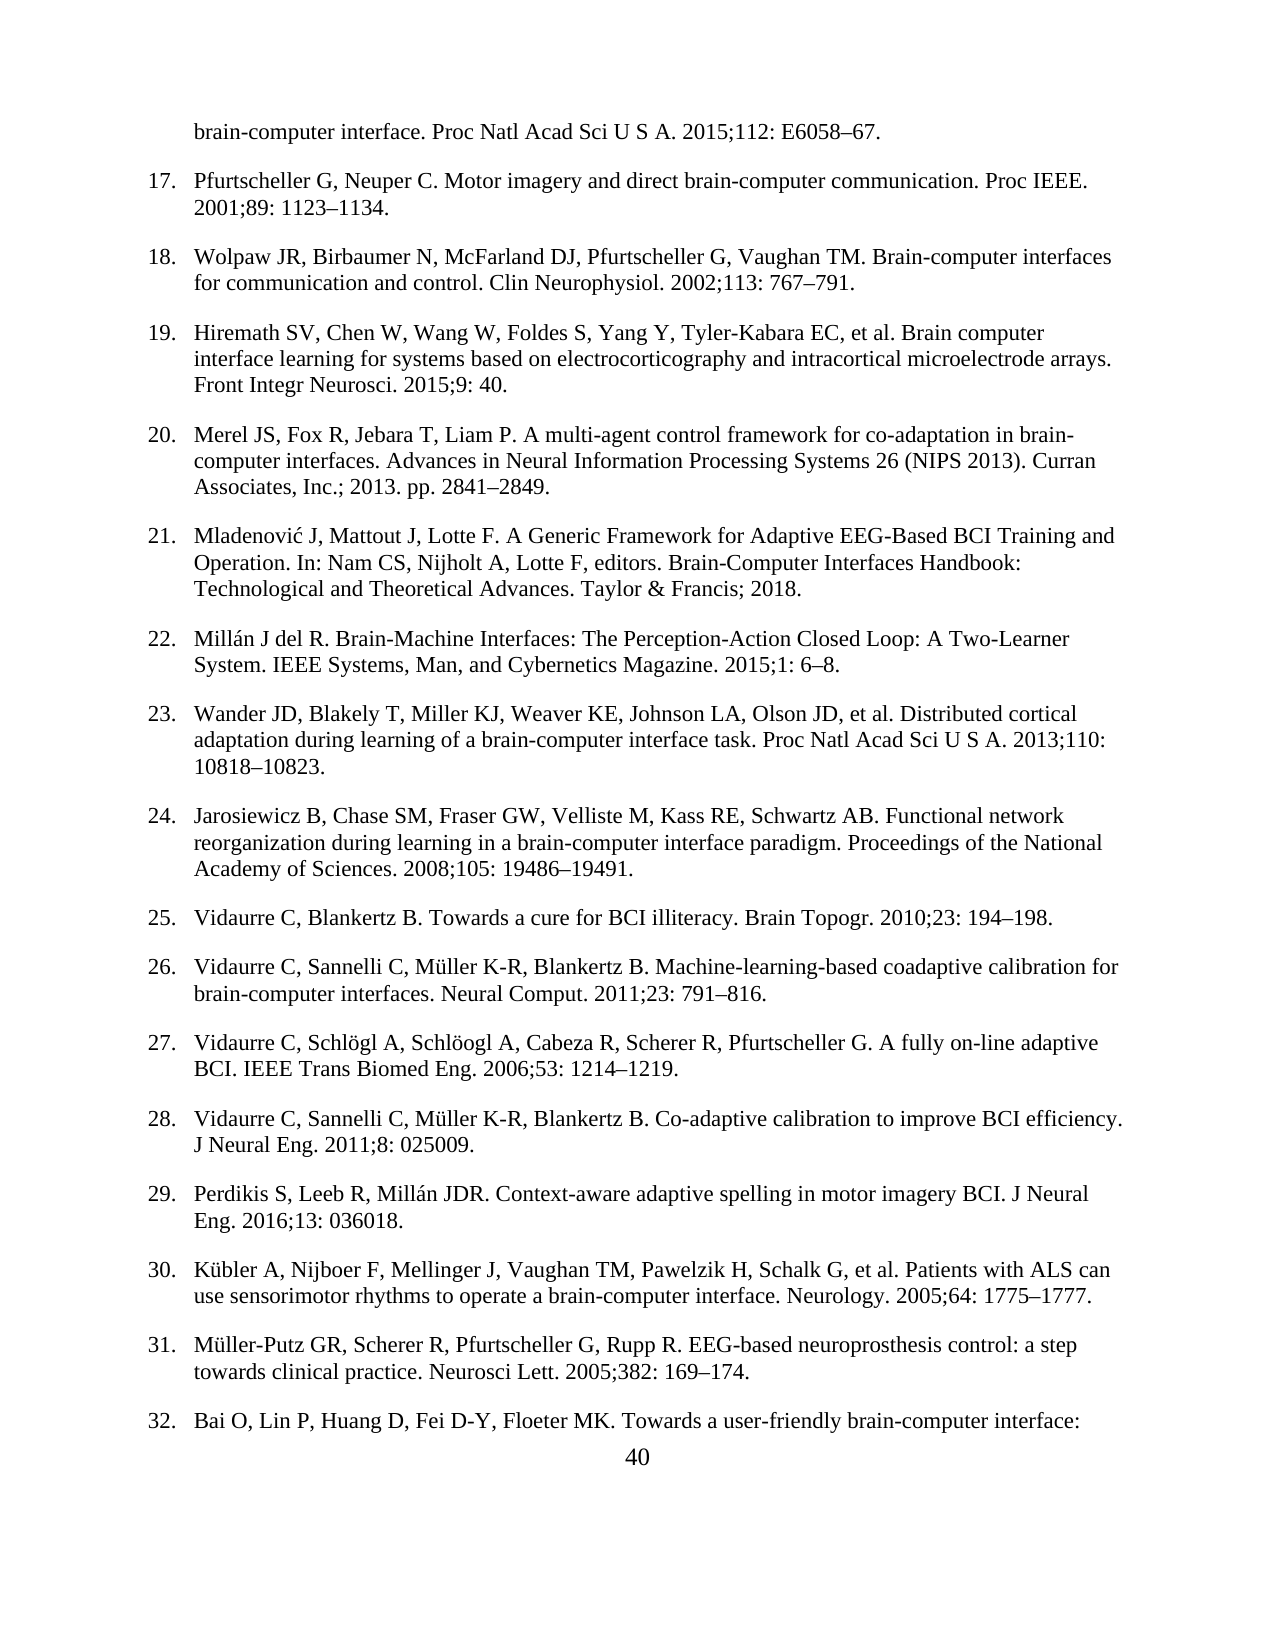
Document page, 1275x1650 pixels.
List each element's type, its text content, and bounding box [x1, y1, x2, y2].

text 29. Perdikis S, Leeb R, Millán JDR. Context-aware adaptive spelling in motor imagery BCI. J Neural Eng. 2016;13: 036018. [148, 1180, 1127, 1233]
text 19. Hiremath SV, Chen W, Wang W, Foldes S, Yang Y, Tyler-Kabara EC, et al. Brain computer interface learning for systems based on electrocorticography and intracortical microelectrode arrays. Front Integr Neurosci. 2015;9: 40. [148, 319, 1127, 398]
text 26. Vidaurre C, Sannelli C, Müller K-R, Blankertz B. Machine-learning-based coadaptive calibration for brain-computer interfaces. Neural Comput. 2011;23: 791–816. [148, 953, 1127, 1006]
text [148, 118, 1127, 144]
text 25. Vidaurre C, Blankertz B. Towards a cure for BCI illiteracy. Brain Topogr. 2010;23: 194–198. [148, 904, 1127, 931]
text 24. Jarosiewicz B, Chase SM, Fraser GW, Velliste M, Kass RE, Schwartz AB. Functional network reorganization during learning in a brain-computer interface paradigm. Proceedings of the National Academy of Sciences. 2008;105: 19486–19491. [148, 802, 1127, 881]
text 22. Millán J del R. Brain-Machine Interfaces: The Perception-Action Closed Loop: A Two-Learner System. IEEE Systems, Man, and Cybernetics Magazine. 2015;1: 6–8. [148, 624, 1127, 677]
text 27. Vidaurre C, Schlögl A, Schlöogl A, Cabeza R, Scherer R, Pfurtscheller G. A fully on-line adaptive BCI. IEEE Trans Biomed Eng. 2006;53: 1214–1219. [148, 1029, 1127, 1082]
text 28. Vidaurre C, Sannelli C, Müller K-R, Blankertz B. Co-adaptive calibration to improve BCI efficiency. J Neural Eng. 2011;8: 025009. [148, 1105, 1127, 1157]
text 18. Wolpaw JR, Birbaumer N, McFarland DJ, Pfurtscheller G, Vaughan TM. Brain-computer interfaces for communication and control. Clin Neurophysiol. 2002;113: 767–791. [148, 243, 1127, 296]
text 21. Mladenović J, Mattout J, Lotte F. A Generic Framework for Adaptive EEG-Based BCI Training and Operation. In: Nam CS, Nijholt A, Lotte F, editors. Brain-Computer Interfaces Handbook: Technological and Theoretical Advances. Taylor & Francis; 2018. [148, 523, 1127, 602]
text 23. Wander JD, Blakely T, Miller KJ, Weaver KE, Johnson LA, Olson JD, et al. Distributed cortical adaptation during learning of a brain-computer interface task. Proc Natl Acad Sci U S A. 2013;110: 10818–10823. [148, 700, 1127, 779]
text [148, 1407, 1127, 1433]
text 20. Merel JS, Fox R, Jebara T, Liam P. A multi-agent control framework for co-adaptation in brain-computer interfaces. Advances in Neural Information Processing Systems 26 (NIPS 2013). Curran Associates, Inc.; 2013. pp. 2841–2849. [148, 421, 1127, 500]
text 31. Müller-Putz GR, Scherer R, Pfurtscheller G, Rupp R. EEG-based neuroprosthesis control: a step towards clinical practice. Neurosci Lett. 2005;382: 169–174. [148, 1332, 1127, 1384]
text 17. Pfurtscheller G, Neuper C. Motor imagery and direct brain-computer communication. Proc IEEE. 2001;89: 1123–1134. [148, 167, 1127, 220]
text 30. Kübler A, Nijboer F, Mellinger J, Vaughan TM, Pawelzik H, Schalk G, et al. Patients with ALS can use sensorimotor rhythms to operate a brain-computer interface. Neurology. 2005;64: 1775–1777. [148, 1256, 1127, 1309]
